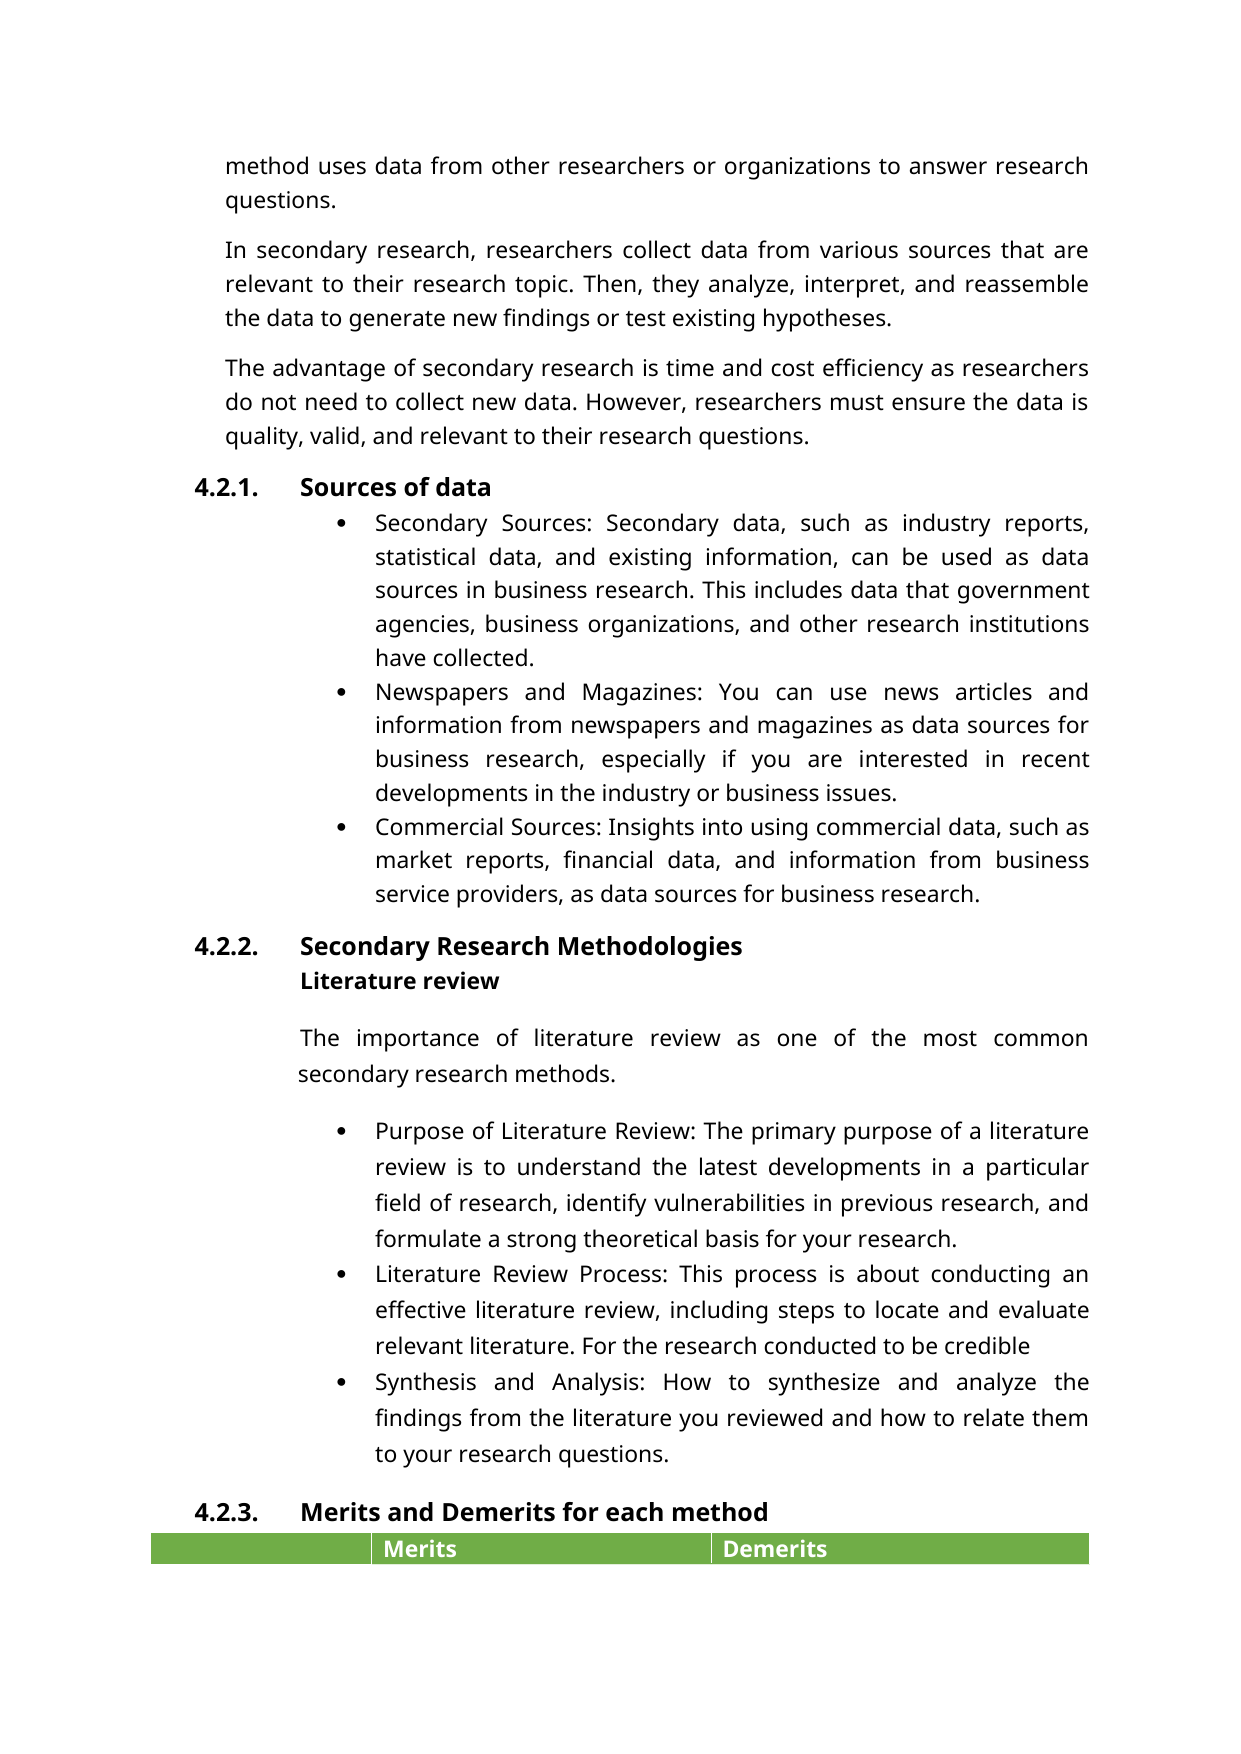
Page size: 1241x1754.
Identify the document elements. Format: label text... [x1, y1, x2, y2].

table_header Demerits [711, 1533, 1089, 1564]
list Newspapers and Magazines: You can use news articles and information from newspapers and magazines as data sources for business research, especially if you are interested in recent developments in the industry or business issues. [337, 676, 1090, 808]
list Commercial Sources: Insights into using commercial data, such as market reports, financial data, and information from business service providers, as data sources for business research. [337, 811, 1090, 909]
subtitle Secondary Research Methodologies [194, 928, 1090, 962]
table_header Merits [372, 1533, 711, 1564]
subtitle Merits and Demerits for each method [194, 1495, 1090, 1529]
table_header [151, 1533, 371, 1564]
list Literature Review Process: This process is about conducting an effective literature review, including steps to locate and evaluate relevant literature. For the research conducted to be credible [337, 1258, 1090, 1362]
list Secondary Sources: Secondary data, such as industry reports, statistical data, and existing information, can be used as data sources in business research. This includes data that government agencies, business organizations, and other research institutions have collected. [337, 507, 1090, 673]
text The advantage of secondary research is time and cost efficiency as researchers do not need to collect new data. However, researchers must ensure the data is quality, valid, and relevant to their research questions. [225, 352, 1090, 451]
list Synthesis and Analysis: How to synthesize and analyze the findings from the literature you reviewed and how to relate them to your research questions. [337, 1366, 1090, 1469]
text In secondary research, researchers collect data from various sources that are relevant to their research topic. Then, they analyze, interpret, and reassemble the data to generate new findings or test existing hypotheses. [225, 234, 1090, 333]
list Purpose of Literature Review: The primary purpose of a literature review is to understand the latest developments in a particular field of research, identify vulnerabilities in previous research, and formulate a strong theoretical basis for your research. [337, 1115, 1090, 1254]
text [225, 150, 1090, 215]
text The importance of literature review as one of the most common secondary research methods. [298, 1022, 1090, 1089]
text Literature review [225, 965, 1090, 996]
subtitle Sources of data [194, 470, 1090, 504]
